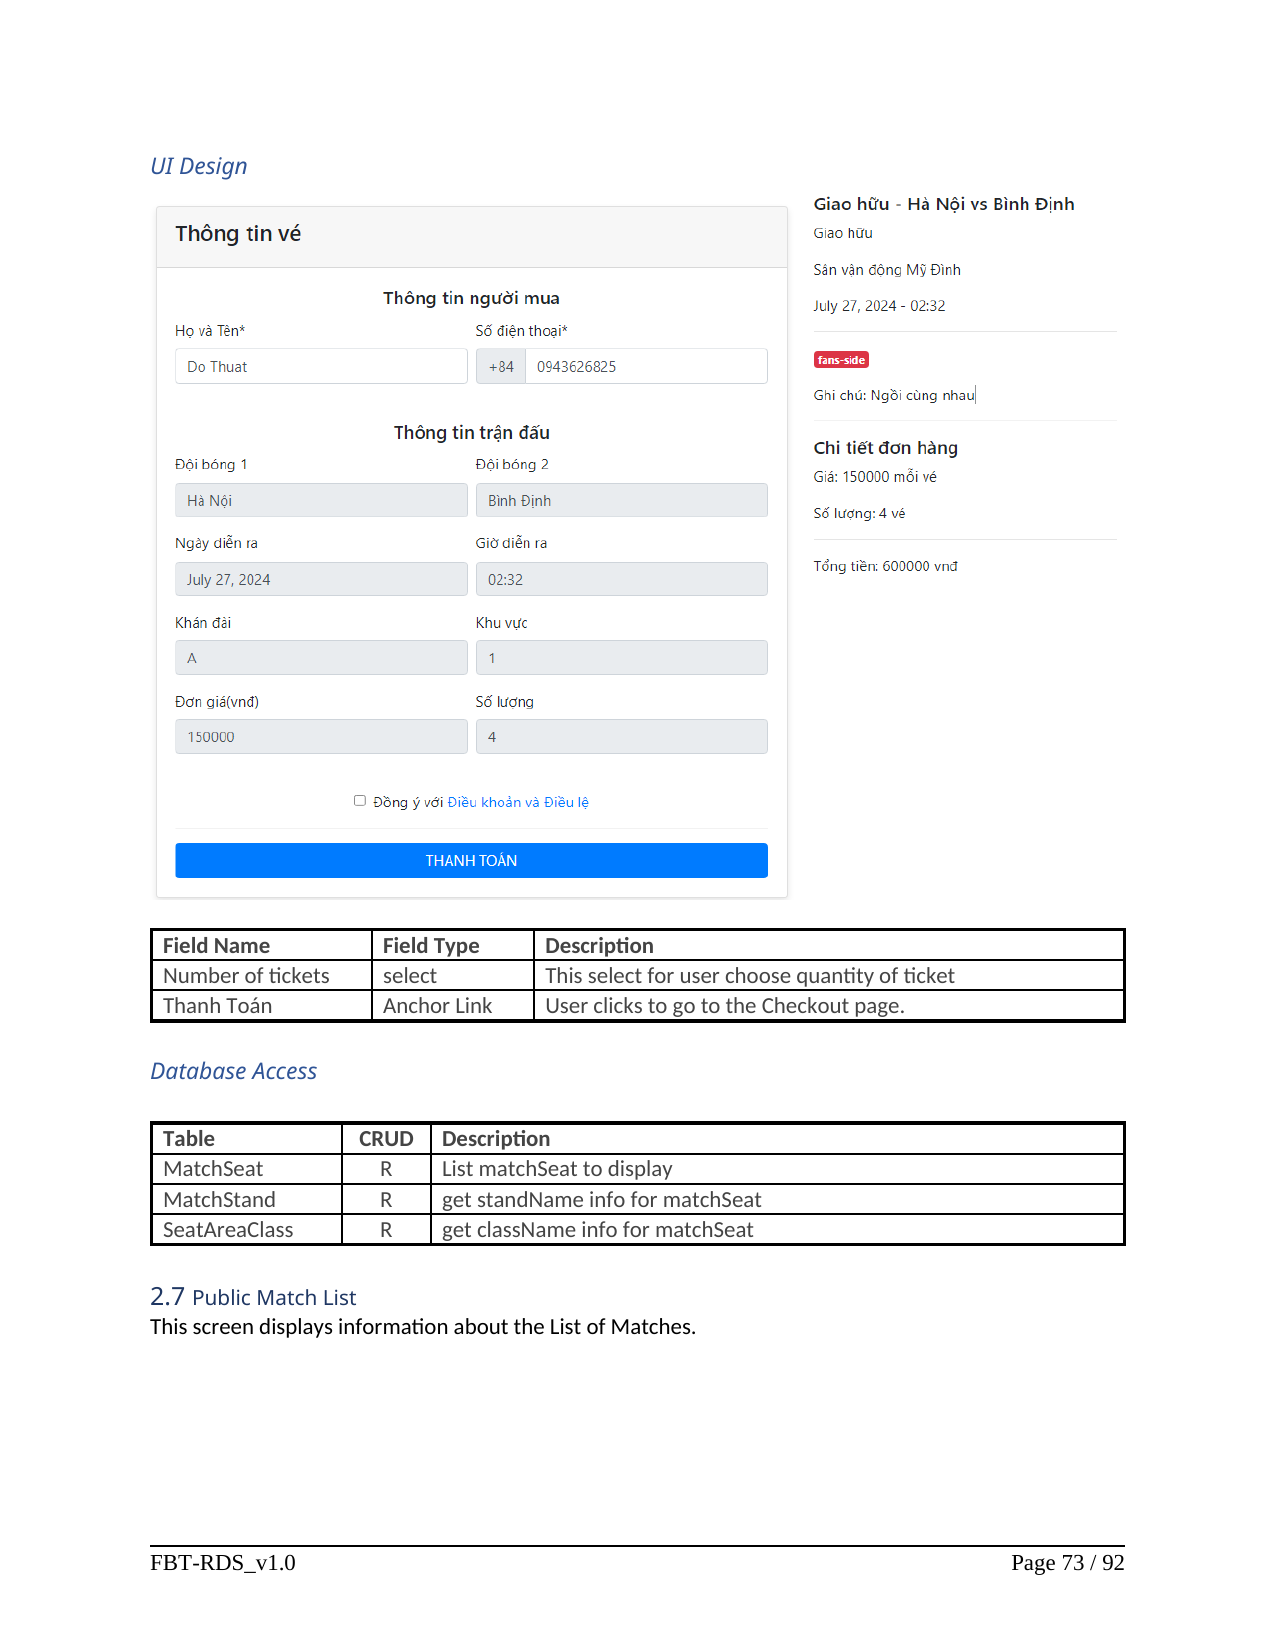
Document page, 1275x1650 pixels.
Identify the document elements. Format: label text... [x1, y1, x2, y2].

picture [150, 181, 1125, 900]
subtitle Database Access [150, 1055, 1125, 1086]
text This screen displays information about the List of Matches. [150, 1312, 1125, 1340]
subtitle 2.7 Public Match List [150, 1278, 1125, 1312]
subtitle UI Design [150, 150, 1125, 181]
